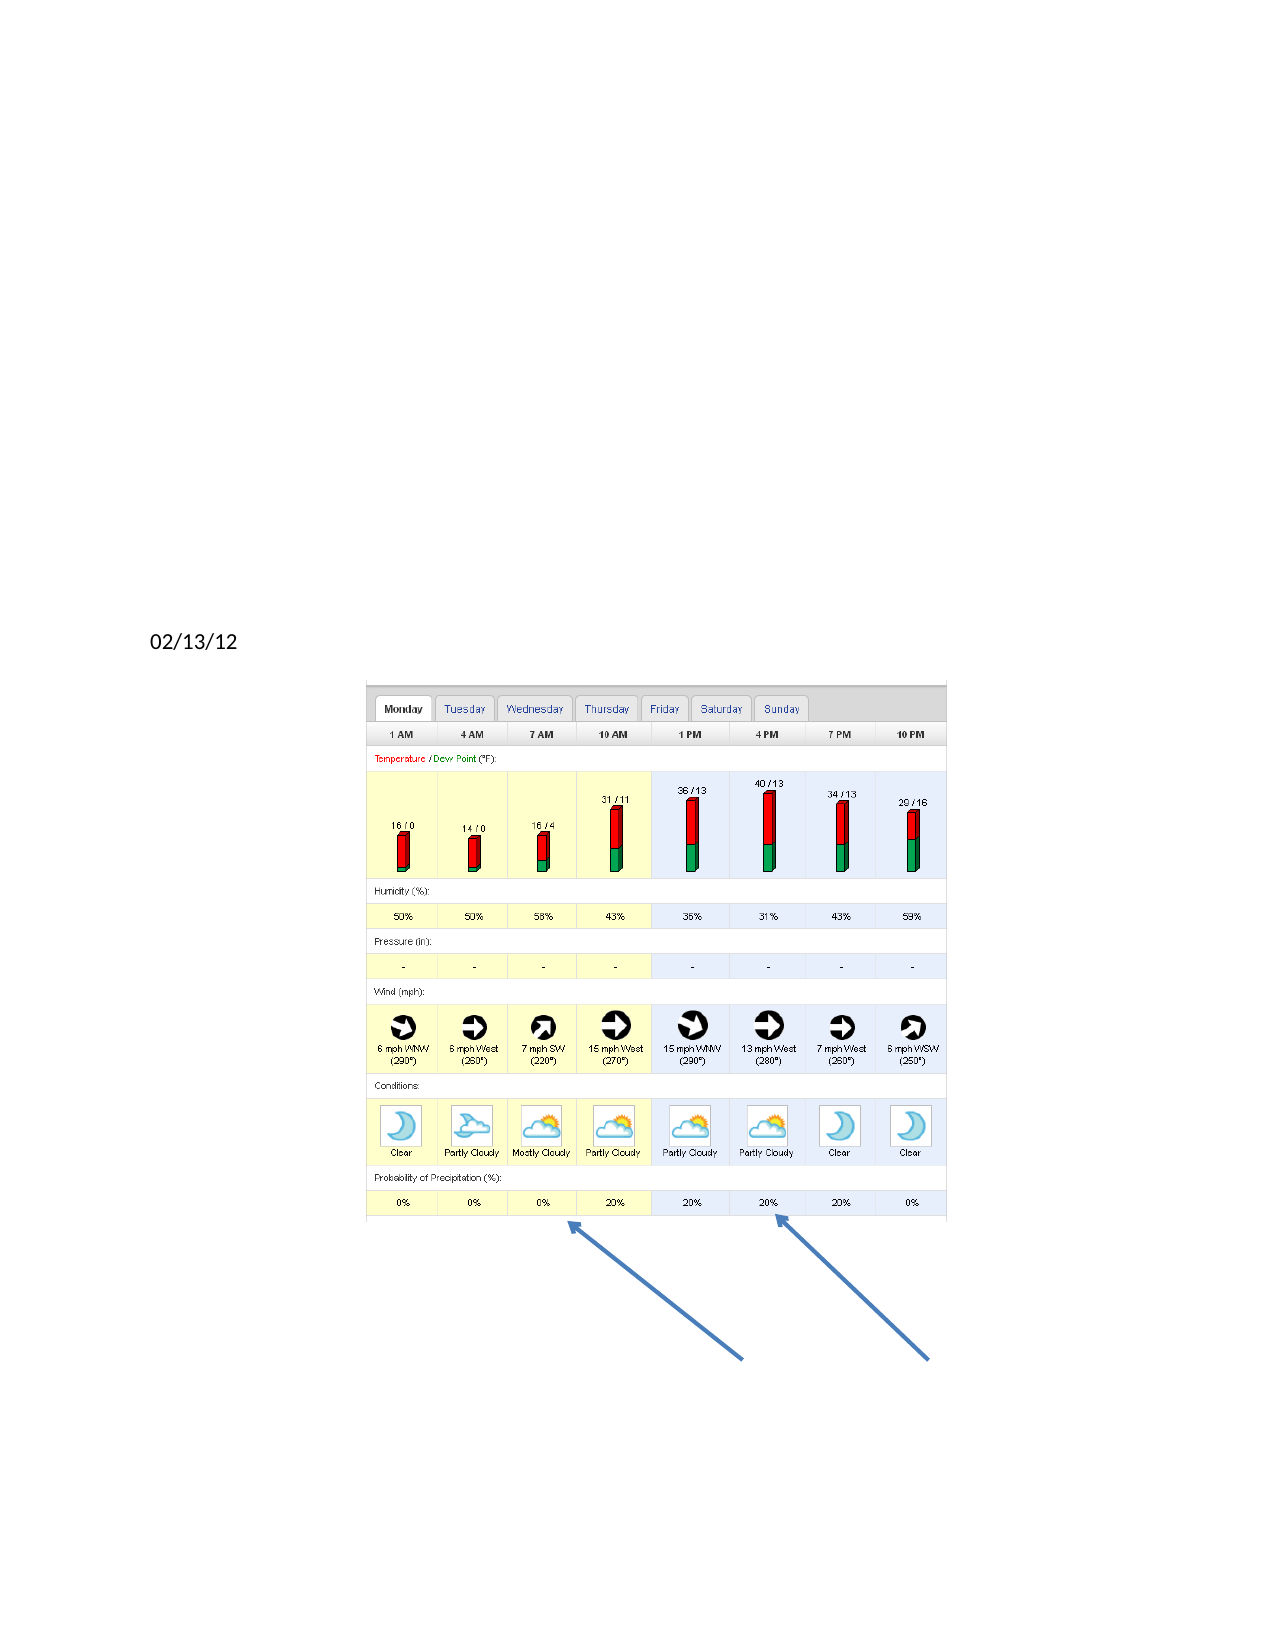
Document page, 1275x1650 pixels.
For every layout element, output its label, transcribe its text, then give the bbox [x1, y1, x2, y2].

text 02/13/12 [150, 627, 1125, 655]
picture [323, 680, 952, 1222]
